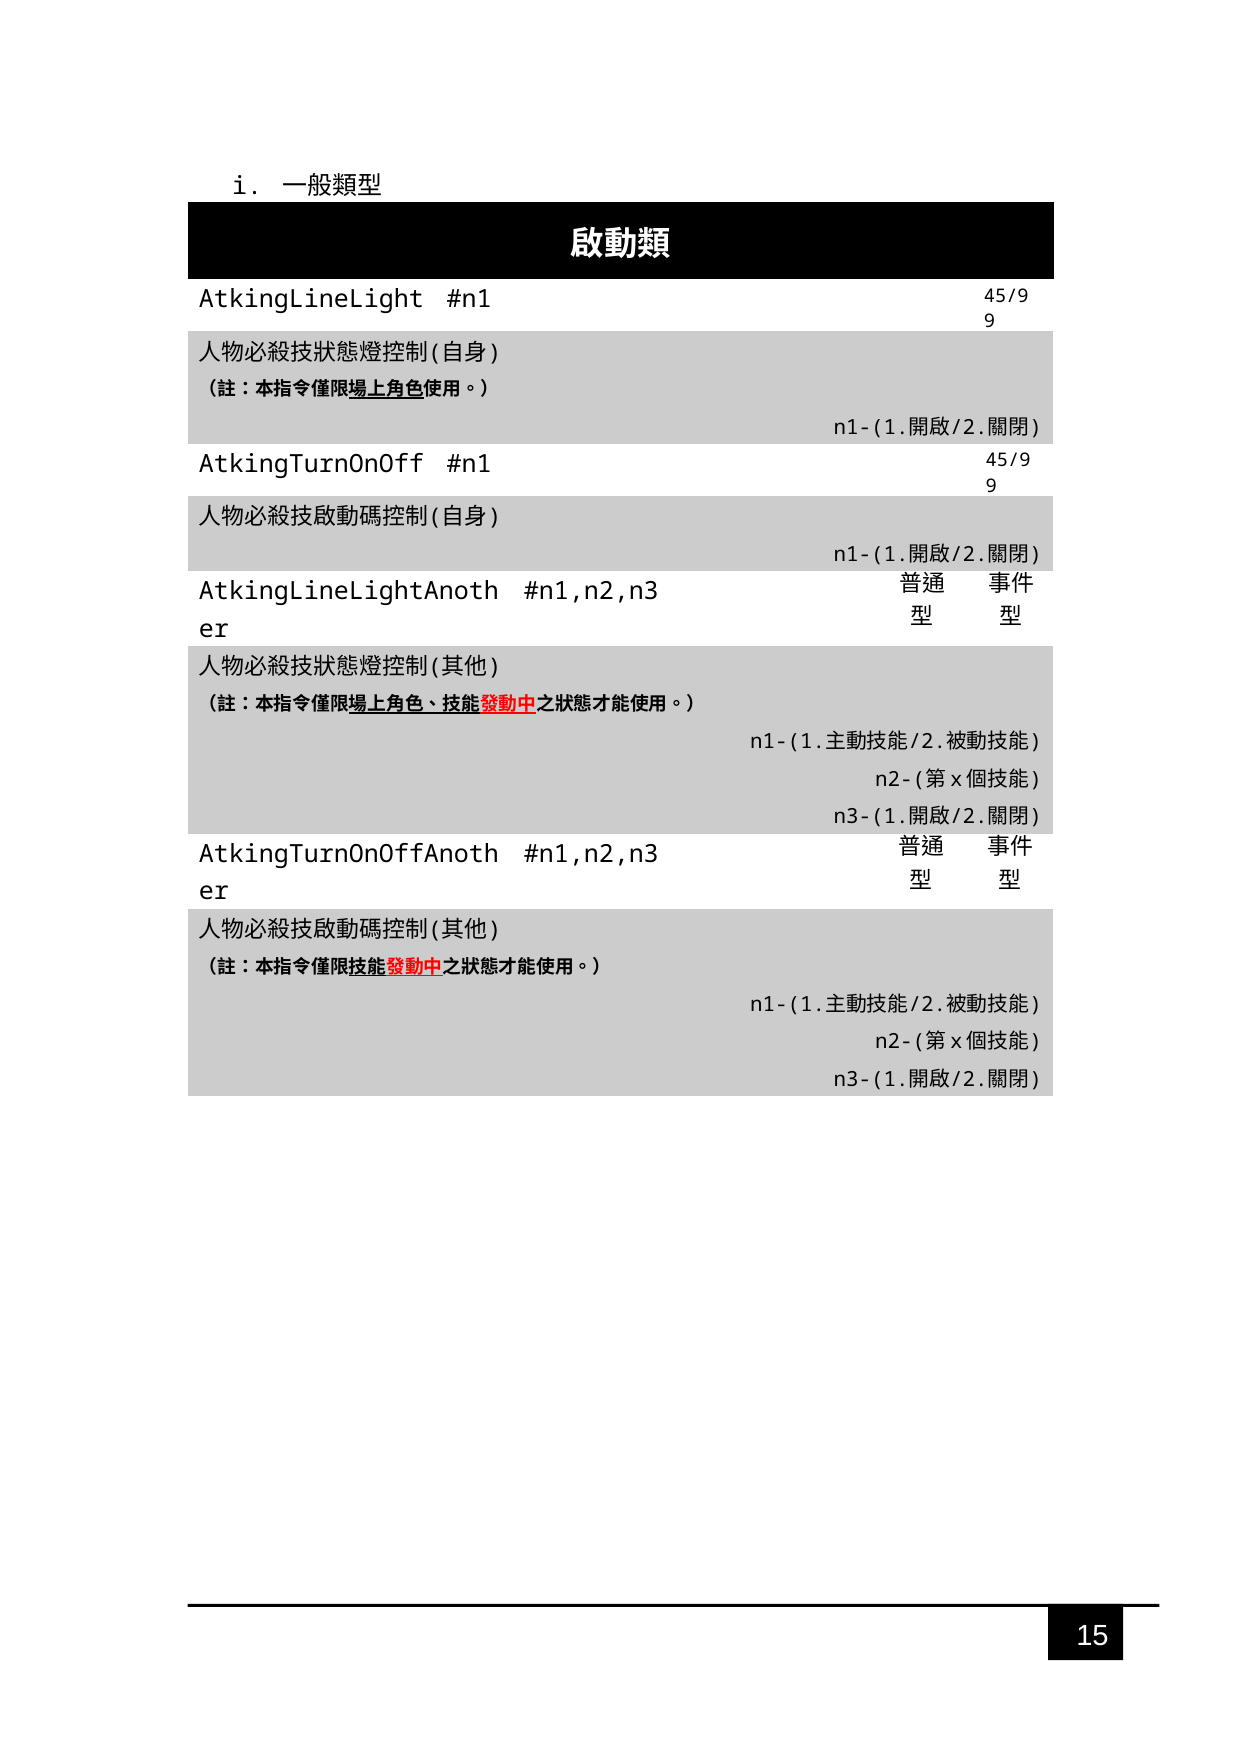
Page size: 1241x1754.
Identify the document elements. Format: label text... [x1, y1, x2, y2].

table_cell 人物必殺技啟動碼控制(自身) n1-(1.開啟/2.關閉) [188, 496, 1053, 571]
table_cell #n1,n2,n3 [512, 571, 1053, 646]
table_cell #n1,n2,n3 [512, 834, 1053, 909]
table_header #n1 [435, 279, 593, 331]
table_cell AtkingTurnOnOffAnother [188, 834, 512, 909]
table_cell 人物必殺技狀態燈控制(自身) （註：本指令僅限場上角色使用。） n1-(1.開啟/2.關閉) [188, 331, 1053, 444]
table_cell #n1 [435, 444, 1053, 496]
table_cell AtkingLineLightAnother [188, 571, 512, 646]
list 一般類型 [232, 164, 1053, 202]
table_header 啟動類 [189, 203, 1053, 278]
table_header AtkingLineLight [188, 279, 435, 331]
table_cell 人物必殺技啟動碼控制(其他) （註：本指令僅限技能發動中之狀態才能使用。） n1-(1.主動技能/2.被動技能) n2-(第x個技能) n3-(1.開啟/2.關閉) [188, 909, 1053, 1096]
table_cell 人物必殺技狀態燈控制(其他) （註：本指令僅限場上角色、技能發動中之狀態才能使用。） n1-(1.主動技能/2.被動技能) n2-(第x個技能) n3-(1.開啟/2.關閉) [188, 646, 1053, 834]
table_header [594, 279, 1053, 331]
table_cell AtkingTurnOnOff [188, 444, 435, 496]
